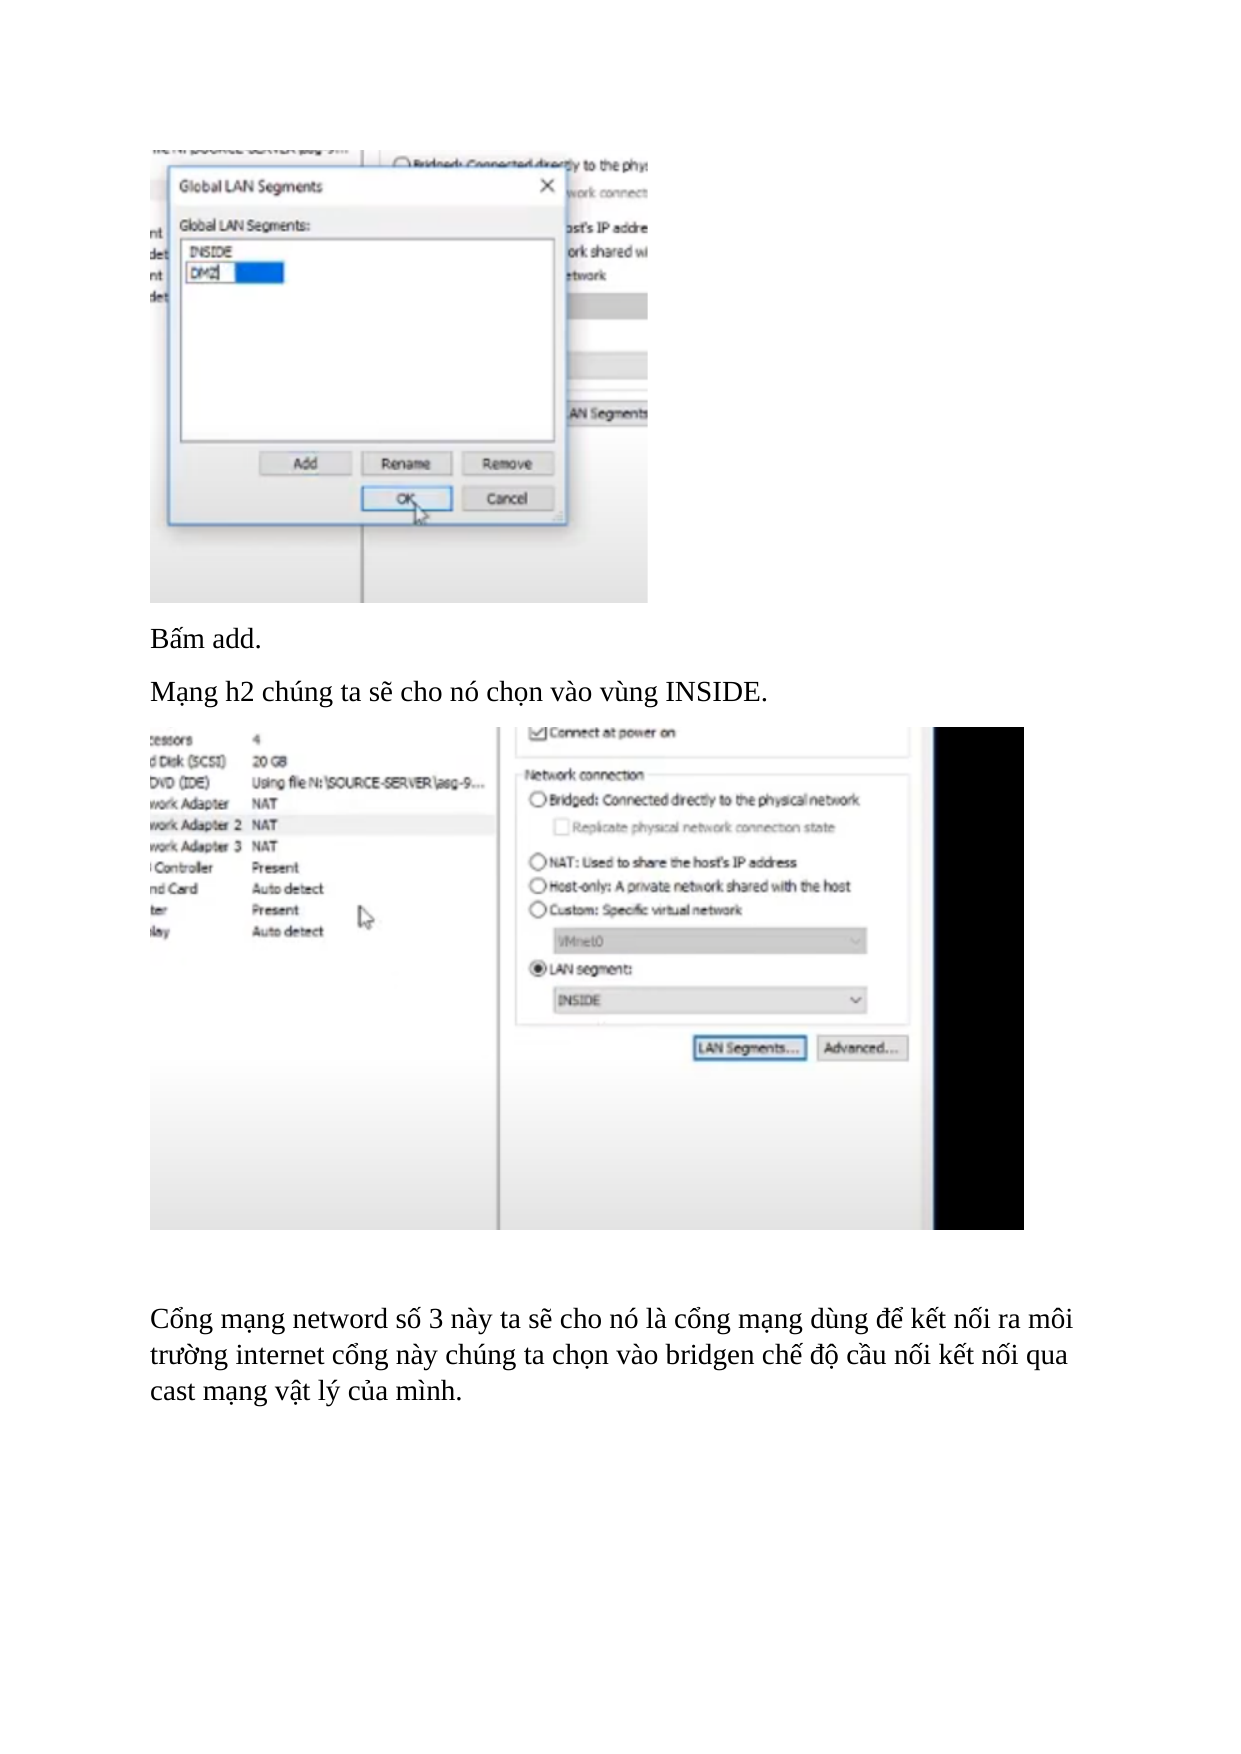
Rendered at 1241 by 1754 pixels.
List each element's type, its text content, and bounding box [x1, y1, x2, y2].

picture [150, 727, 1024, 1230]
picture [150, 150, 648, 603]
text Mạng h2 chúng ta sẽ cho nó chọn vào vùng INSIDE. [150, 674, 1090, 708]
text Bấm add. [150, 621, 1090, 655]
text Cổng mạng netword số 3 này ta sẽ cho nó là cổng mạng dùng để kết nối ra môi trường internet cổng này chúng ta chọn vào bridgen chế độ cầu nối kết nối qua cast mạng vật lý của mình. [150, 1301, 1090, 1407]
